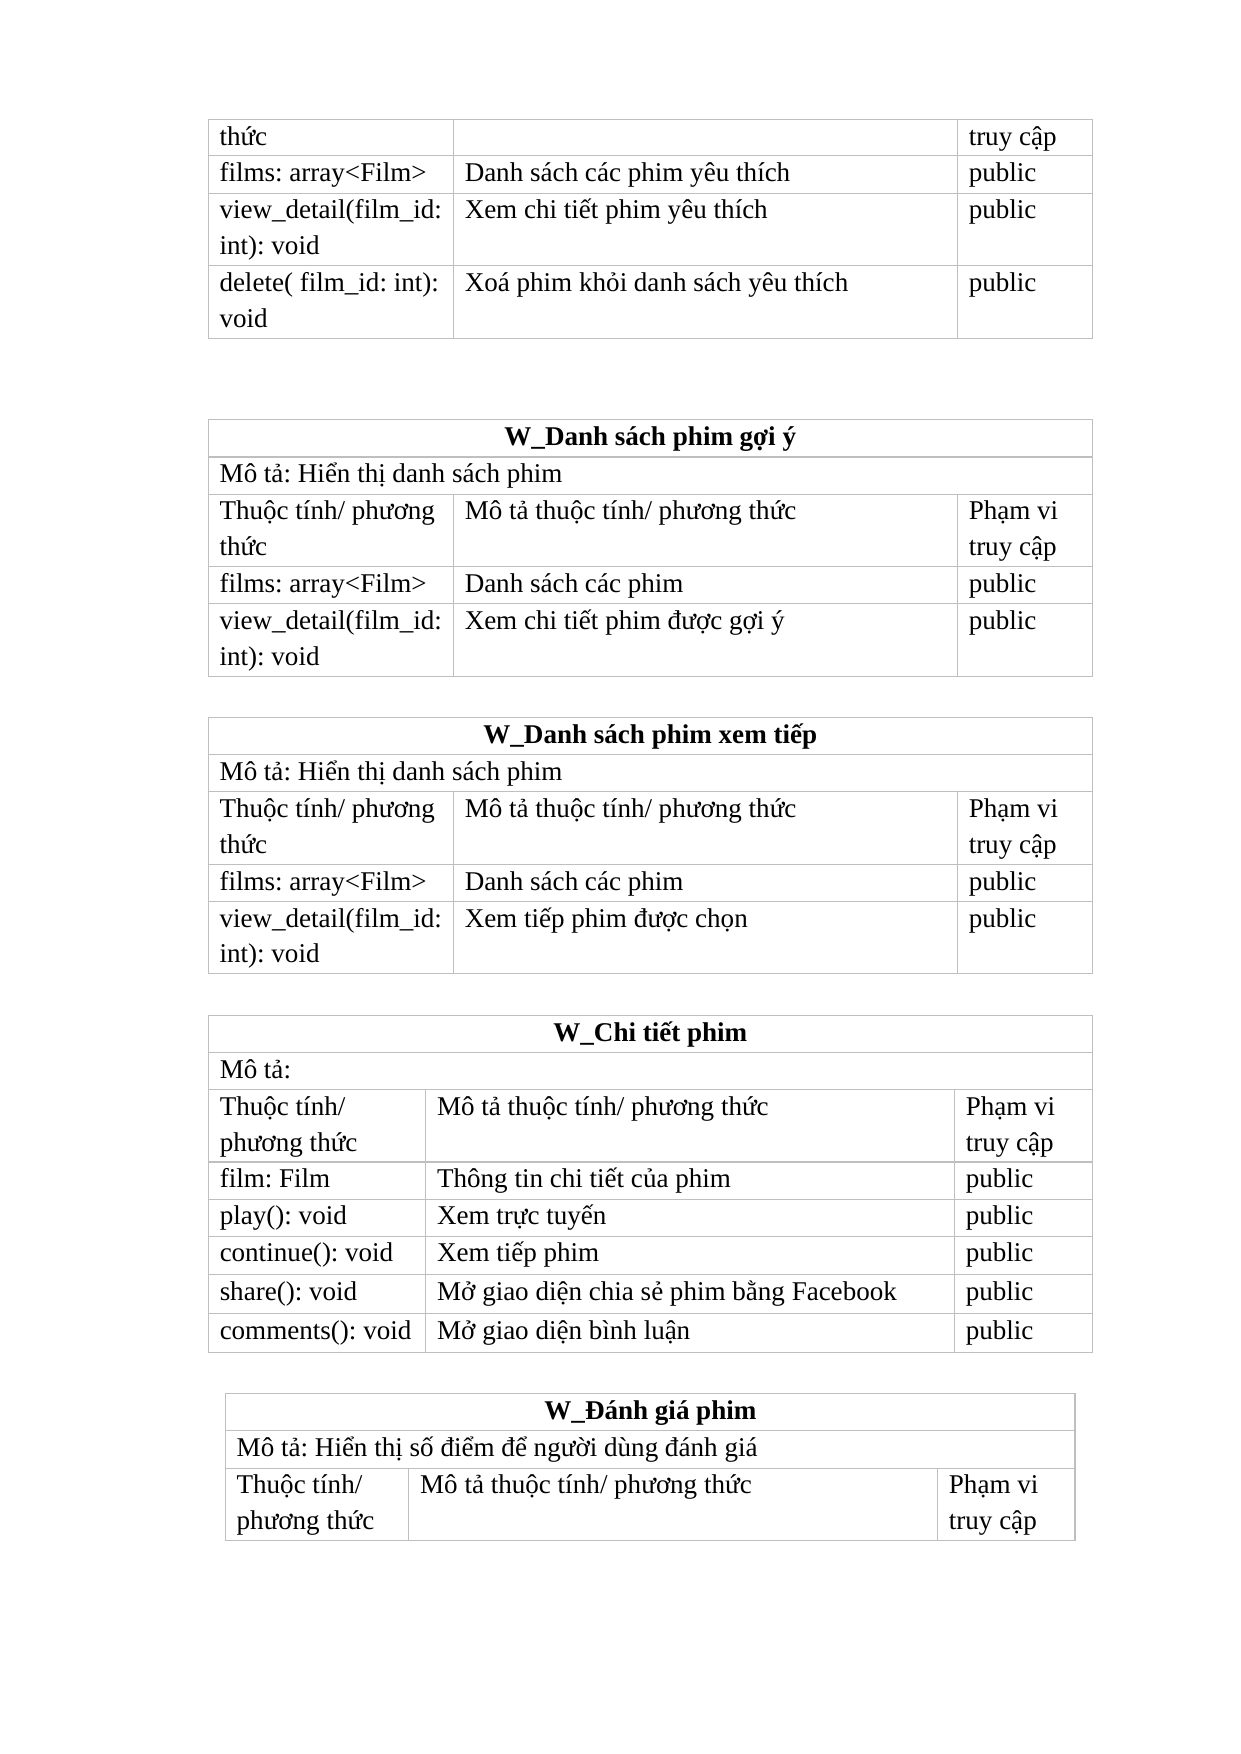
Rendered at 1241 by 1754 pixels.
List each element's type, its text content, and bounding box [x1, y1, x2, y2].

table_cell continue(): void [209, 1237, 425, 1274]
table_cell Xem tiếp phim [426, 1237, 954, 1274]
table_cell public [955, 1275, 1092, 1313]
table_cell Thuộc tính/ phương thức [209, 495, 453, 566]
table_cell Mô tả: [209, 1053, 1092, 1089]
table_cell Thuộc tính/ phương thức [226, 1469, 408, 1540]
table_cell Xem chi tiết phim được gợi ý [454, 604, 957, 676]
table_cell Danh sách các phim [454, 865, 957, 901]
table_cell share(): void [209, 1275, 425, 1313]
table_cell public [958, 604, 1092, 676]
table_header W_Danh sách phim xem tiếp [209, 718, 1092, 754]
table_cell Mô tả thuộc tính/ phương thức [409, 1469, 937, 1540]
table_cell Xem chi tiết phim yêu thích [454, 194, 957, 265]
table_cell public [955, 1237, 1092, 1274]
table_cell Thuộc tính/ phương thức [209, 1090, 425, 1161]
table_cell public [958, 194, 1092, 265]
table_cell public [958, 902, 1092, 973]
table_cell view_detail(film_id: int): void [209, 194, 453, 265]
table_cell Mở giao diện chia sẻ phim bằng Facebook [426, 1275, 954, 1313]
table_cell Mô tả: Hiển thị số điểm để người dùng đánh giá [226, 1431, 1074, 1467]
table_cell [454, 120, 957, 155]
table_cell delete( film_id: int): void [209, 266, 453, 337]
table_cell play(): void [209, 1200, 425, 1236]
table_cell Mô tả: Hiển thị danh sách phim [209, 755, 1092, 791]
table_cell Phạm vi truy cập [938, 1469, 1074, 1540]
table_cell public [955, 1163, 1092, 1198]
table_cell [209, 120, 453, 155]
table_cell public [958, 156, 1092, 192]
table_header W_Danh sách phim gợi ý [209, 420, 1092, 456]
table_cell view_detail(film_id: int): void [209, 604, 453, 676]
table_cell Mô tả thuộc tính/ phương thức [454, 495, 957, 566]
table_header W_Đánh giá phim [226, 1394, 1074, 1430]
table_cell Mở giao diện bình luận [426, 1314, 954, 1352]
table_cell Xem tiếp phim được chọn [454, 902, 957, 973]
table_cell Xoá phim khỏi danh sách yêu thích [454, 266, 957, 337]
table_cell Mô tả thuộc tính/ phương thức [454, 792, 957, 864]
table_cell Phạm vi truy cập [958, 120, 1092, 155]
table_cell Xem trực tuyến [426, 1200, 954, 1236]
table_cell view_detail(film_id: int): void [209, 902, 453, 973]
table_cell film: Film [209, 1163, 425, 1198]
table_cell Danh sách các phim yêu thích [454, 156, 957, 192]
table_cell comments(): void [209, 1314, 425, 1352]
table_cell Phạm vi truy cập [955, 1090, 1092, 1161]
table_cell Phạm vi truy cập [958, 495, 1092, 566]
table_cell public [958, 567, 1092, 603]
table_cell Danh sách các phim [454, 567, 957, 603]
table_cell Mô tả: Hiển thị danh sách phim [209, 458, 1092, 493]
table_cell public [955, 1200, 1092, 1236]
table_cell Phạm vi truy cập [958, 792, 1092, 864]
table_header W_Chi tiết phim [209, 1016, 1092, 1052]
table_cell Mô tả thuộc tính/ phương thức [426, 1090, 954, 1161]
table_cell Thuộc tính/ phương thức [209, 792, 453, 864]
table_cell public [958, 266, 1092, 337]
table_cell public [955, 1314, 1092, 1352]
table_cell public [958, 865, 1092, 901]
table_cell Thông tin chi tiết của phim [426, 1163, 954, 1198]
table_cell films: array<Film> [209, 567, 453, 603]
table_cell films: array<Film> [209, 156, 453, 192]
table_cell films: array<Film> [209, 865, 453, 901]
